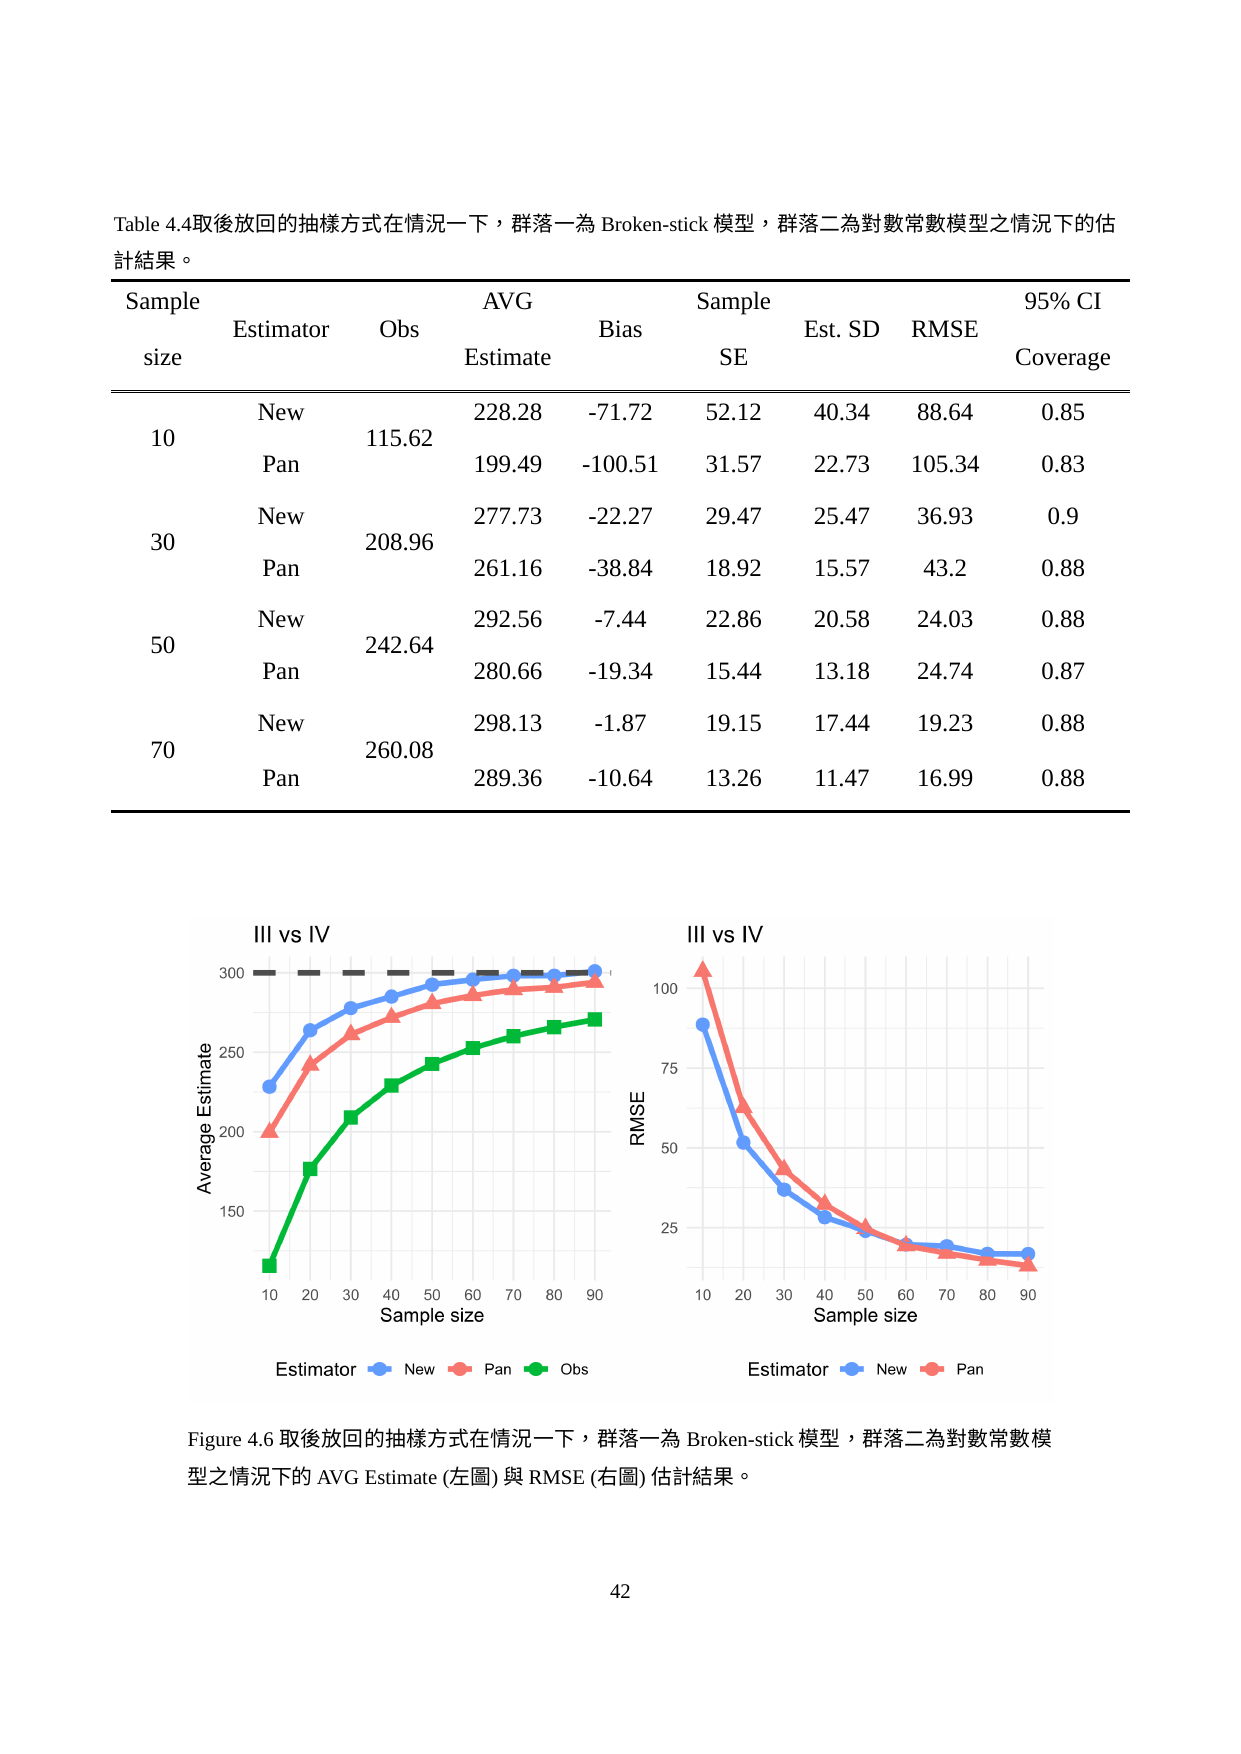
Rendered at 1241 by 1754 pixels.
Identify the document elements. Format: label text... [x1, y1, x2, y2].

table_cell 199.49 [451, 445, 564, 496]
table_cell -22.27 [564, 496, 677, 548]
table_cell 10 [111, 393, 214, 496]
table_header Estimator [215, 282, 347, 390]
table_cell 0.88 [996, 755, 1129, 810]
table_cell New [215, 496, 347, 548]
table_cell 19.23 [893, 704, 996, 755]
table_cell 242.64 [347, 600, 451, 703]
table_cell 50 [111, 600, 214, 703]
table_cell 261.16 [451, 548, 564, 600]
table_cell 22.73 [790, 445, 893, 496]
table_cell 0.87 [996, 652, 1129, 703]
table_cell 0.88 [996, 704, 1129, 755]
table_cell 25.47 [790, 496, 893, 548]
table_cell 0.88 [996, 548, 1129, 600]
table_cell -71.72 [564, 393, 677, 445]
table_cell 277.73 [451, 496, 564, 548]
table_cell -38.84 [564, 548, 677, 600]
table_cell 43.2 [893, 548, 996, 600]
table_cell 0.9 [996, 496, 1129, 548]
table_header RMSE [893, 282, 996, 390]
table_cell Pan [215, 652, 347, 703]
table_cell 13.18 [790, 652, 893, 703]
table_cell -1.87 [564, 704, 677, 755]
table_cell 52.12 [677, 393, 790, 445]
table_cell 20.58 [790, 600, 893, 652]
table_header Sample SE [677, 282, 790, 390]
table_cell 289.36 [451, 755, 564, 810]
table_cell 70 [111, 704, 214, 810]
table_cell 115.62 [347, 393, 451, 496]
table_cell 208.96 [347, 496, 451, 600]
table_cell 0.83 [996, 445, 1129, 496]
table_cell 24.03 [893, 600, 996, 652]
table_cell -10.64 [564, 755, 677, 810]
table_cell -100.51 [564, 445, 677, 496]
table_cell 18.92 [677, 548, 790, 600]
table_cell -7.44 [564, 600, 677, 652]
table_header Est. SD [790, 282, 893, 390]
table_cell 31.57 [677, 445, 790, 496]
table_cell 24.74 [893, 652, 996, 703]
table_header Sample size [111, 282, 214, 390]
table_cell 40.34 [790, 393, 893, 445]
table_cell 30 [111, 496, 214, 600]
table_cell 17.44 [790, 704, 893, 755]
table_cell 298.13 [451, 704, 564, 755]
table_cell 11.47 [790, 755, 893, 810]
table_cell New [215, 704, 347, 755]
table_cell 0.88 [996, 600, 1129, 652]
table_header Bias [564, 282, 677, 390]
table_header Obs [347, 282, 451, 390]
table_cell 15.57 [790, 548, 893, 600]
table_header 95% CI Coverage [996, 282, 1129, 390]
text Table 4.4取後放回的抽樣方式在情況一下，群落一為Broken-stick模型，群落二為對數常數模型之情況下的估計結果。 [114, 204, 1118, 279]
table_cell 13.26 [677, 755, 790, 810]
table_cell 260.08 [347, 704, 451, 810]
table_cell 22.86 [677, 600, 790, 652]
table_cell 105.34 [893, 445, 996, 496]
table_cell New [215, 393, 347, 445]
table_cell 0.85 [996, 393, 1129, 445]
table_cell 16.99 [893, 755, 996, 810]
table_cell 29.47 [677, 496, 790, 548]
table_cell -19.34 [564, 652, 677, 703]
table_header AVG Estimate [451, 282, 564, 390]
table_cell 19.15 [677, 704, 790, 755]
table_cell 36.93 [893, 496, 996, 548]
table_cell New [215, 600, 347, 652]
table_cell 15.44 [677, 652, 790, 703]
table_cell Pan [215, 548, 347, 600]
table_cell 228.28 [451, 393, 564, 445]
table_cell 88.64 [893, 393, 996, 445]
table_cell Pan [215, 755, 347, 810]
table_cell Pan [215, 445, 347, 496]
picture [187, 917, 1054, 1403]
table_cell 292.56 [451, 600, 564, 652]
table_cell 280.66 [451, 652, 564, 703]
